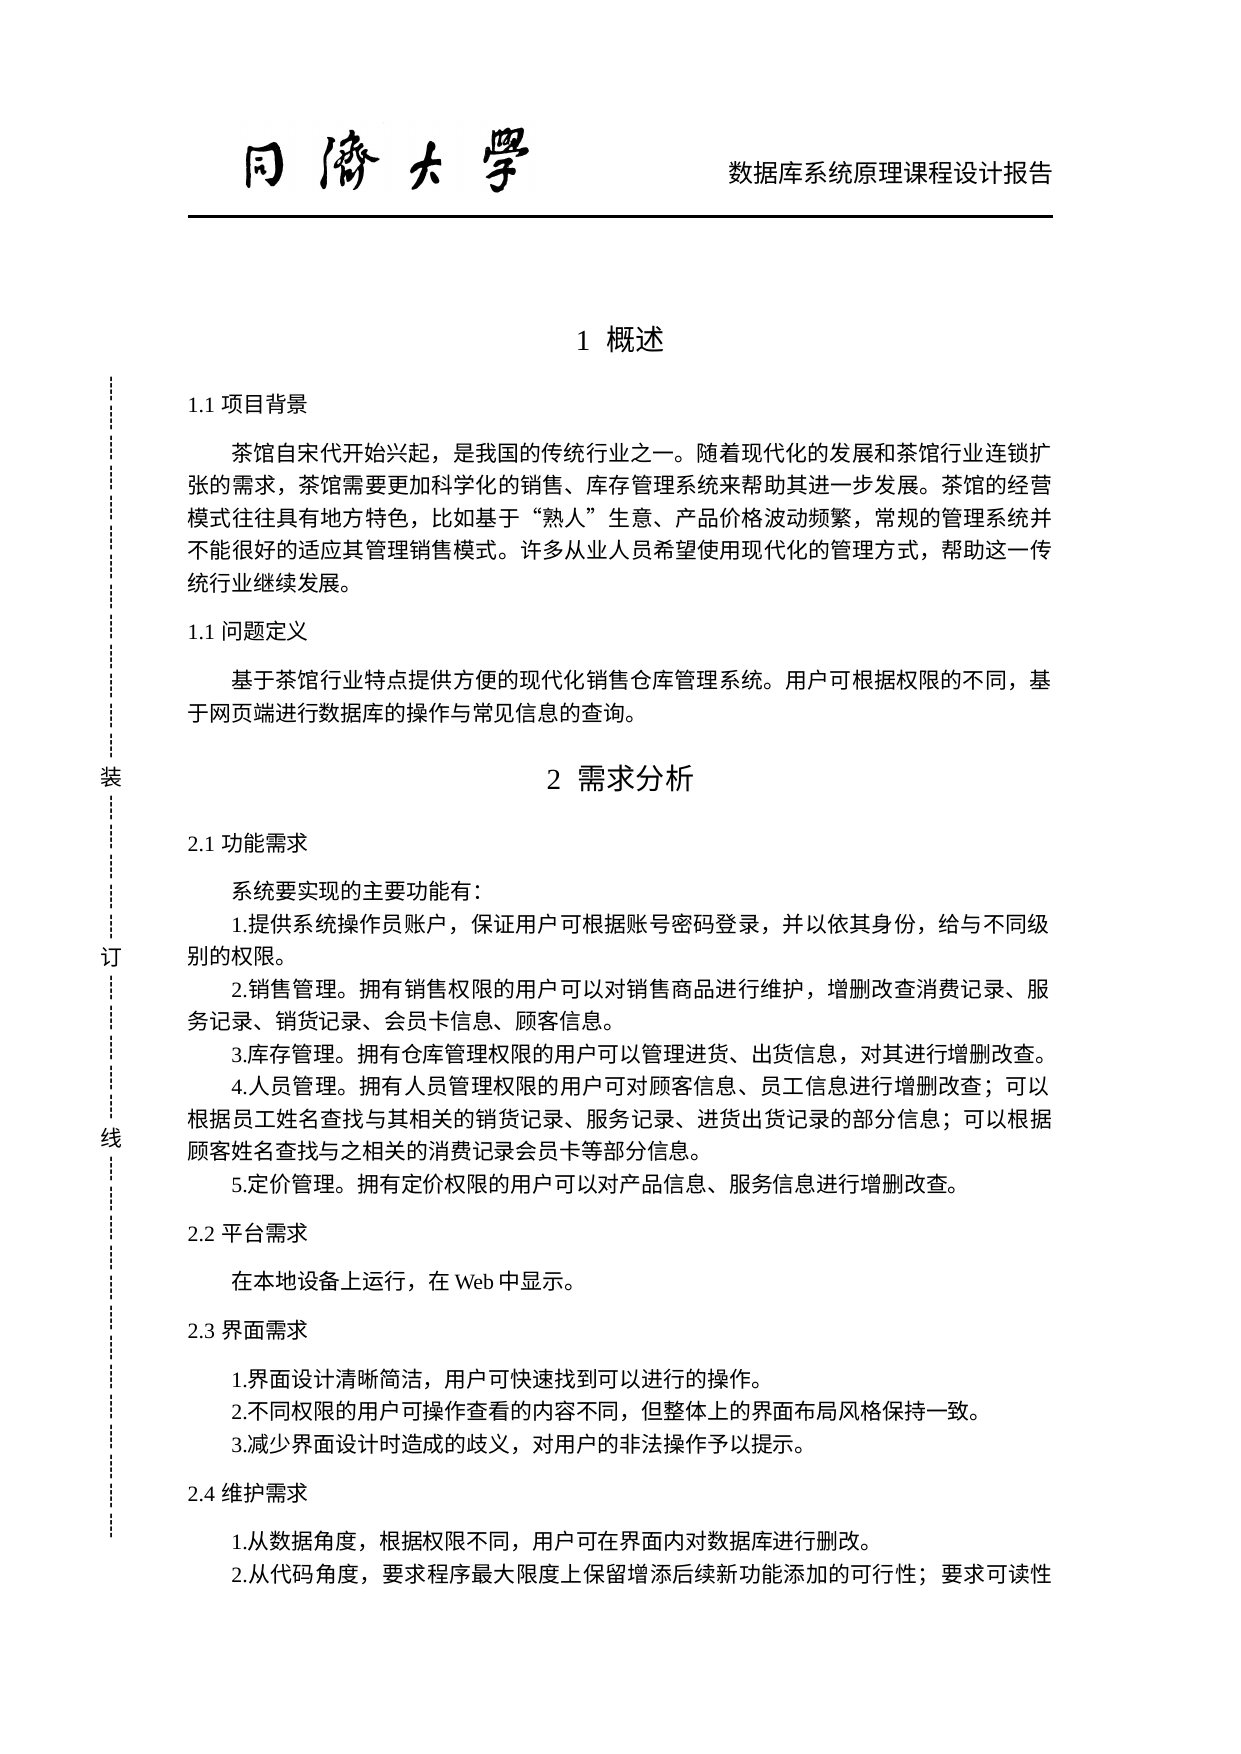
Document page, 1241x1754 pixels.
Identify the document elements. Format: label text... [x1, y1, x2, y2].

subtitle 1.1 项目背景 [187, 386, 1053, 419]
subtitle 2.2 平台需求 [187, 1215, 1053, 1248]
text 3.库存管理。拥有仓库管理权限的用户可以管理进货、出货信息，对其进行增删改查。 [187, 1036, 1053, 1069]
text 1.界面设计清晰简洁，用户可快速找到可以进行的操作。 [187, 1361, 1053, 1394]
picture [224, 119, 547, 198]
text 2.不同权限的用户可操作查看的内容不同，但整体上的界面布局风格保持一致。 [187, 1394, 1053, 1426]
subtitle 1.1 问题定义 [187, 614, 1053, 646]
subtitle 2.3 界面需求 [187, 1313, 1053, 1345]
text 基于茶馆行业特点提供方便的现代化销售仓库管理系统。用户可根据权限的不同，基于网页端进行数据库的操作与常见信息的查询。 [187, 663, 1053, 728]
text 4.人员管理。拥有人员管理权限的用户可对顾客信息、员工信息进行增删改查；可以根据员工姓名查找与其相关的销货记录、服务记录、进货出货记录的部分信息；可以根据顾客姓名查找与之相关的消费记录会员卡等部分信息。 [187, 1069, 1053, 1166]
text 在本地设备上运行，在Web中显示。 [187, 1264, 1053, 1296]
text 系统要实现的主要功能有： [187, 874, 1053, 906]
text 1.提供系统操作员账户，保证用户可根据账号密码登录，并以依其身份，给与不同级别的权限。 [187, 906, 1053, 971]
text 2.从代码角度，要求程序最大限度上保留增添后续新功能添加的可行性；要求可读性强，模块可分割性强，即在模块设计时遵循 “高内聚低耦合”的原则。 [187, 1556, 1053, 1589]
subtitle 2.1 功能需求 [187, 825, 1053, 858]
text 3.减少界面设计时造成的歧义，对用户的非法操作予以提示。 [187, 1426, 1053, 1459]
subtitle 1 概述 [187, 305, 1053, 370]
text 2.销售管理。拥有销售权限的用户可以对销售商品进行维护，增删改查消费记录、服务记录、销货记录、会员卡信息、顾客信息。 [187, 971, 1053, 1036]
text 茶馆自宋代开始兴起，是我国的传统行业之一。随着现代化的发展和茶馆行业连锁扩张的需求，茶馆需要更加科学化的销售、库存管理系统来帮助其进一步发展。茶馆的经营模式往往具有地方特色，比如基于“熟人”生意、产品价格波动频繁，常规的管理系统并不能很好的适应其管理销售模式。许多从业人员希望使用现代化的管理方式，帮助这一传统行业继续发展。 [187, 435, 1053, 598]
subtitle 2.4 维护需求 [187, 1475, 1053, 1508]
text 5.定价管理。拥有定价权限的用户可以对产品信息、服务信息进行增删改查。 [187, 1166, 1053, 1199]
text 1.从数据角度，根据权限不同，用户可在界面内对数据库进行删改。 [187, 1524, 1053, 1556]
subtitle 2 需求分析 [187, 744, 1053, 809]
